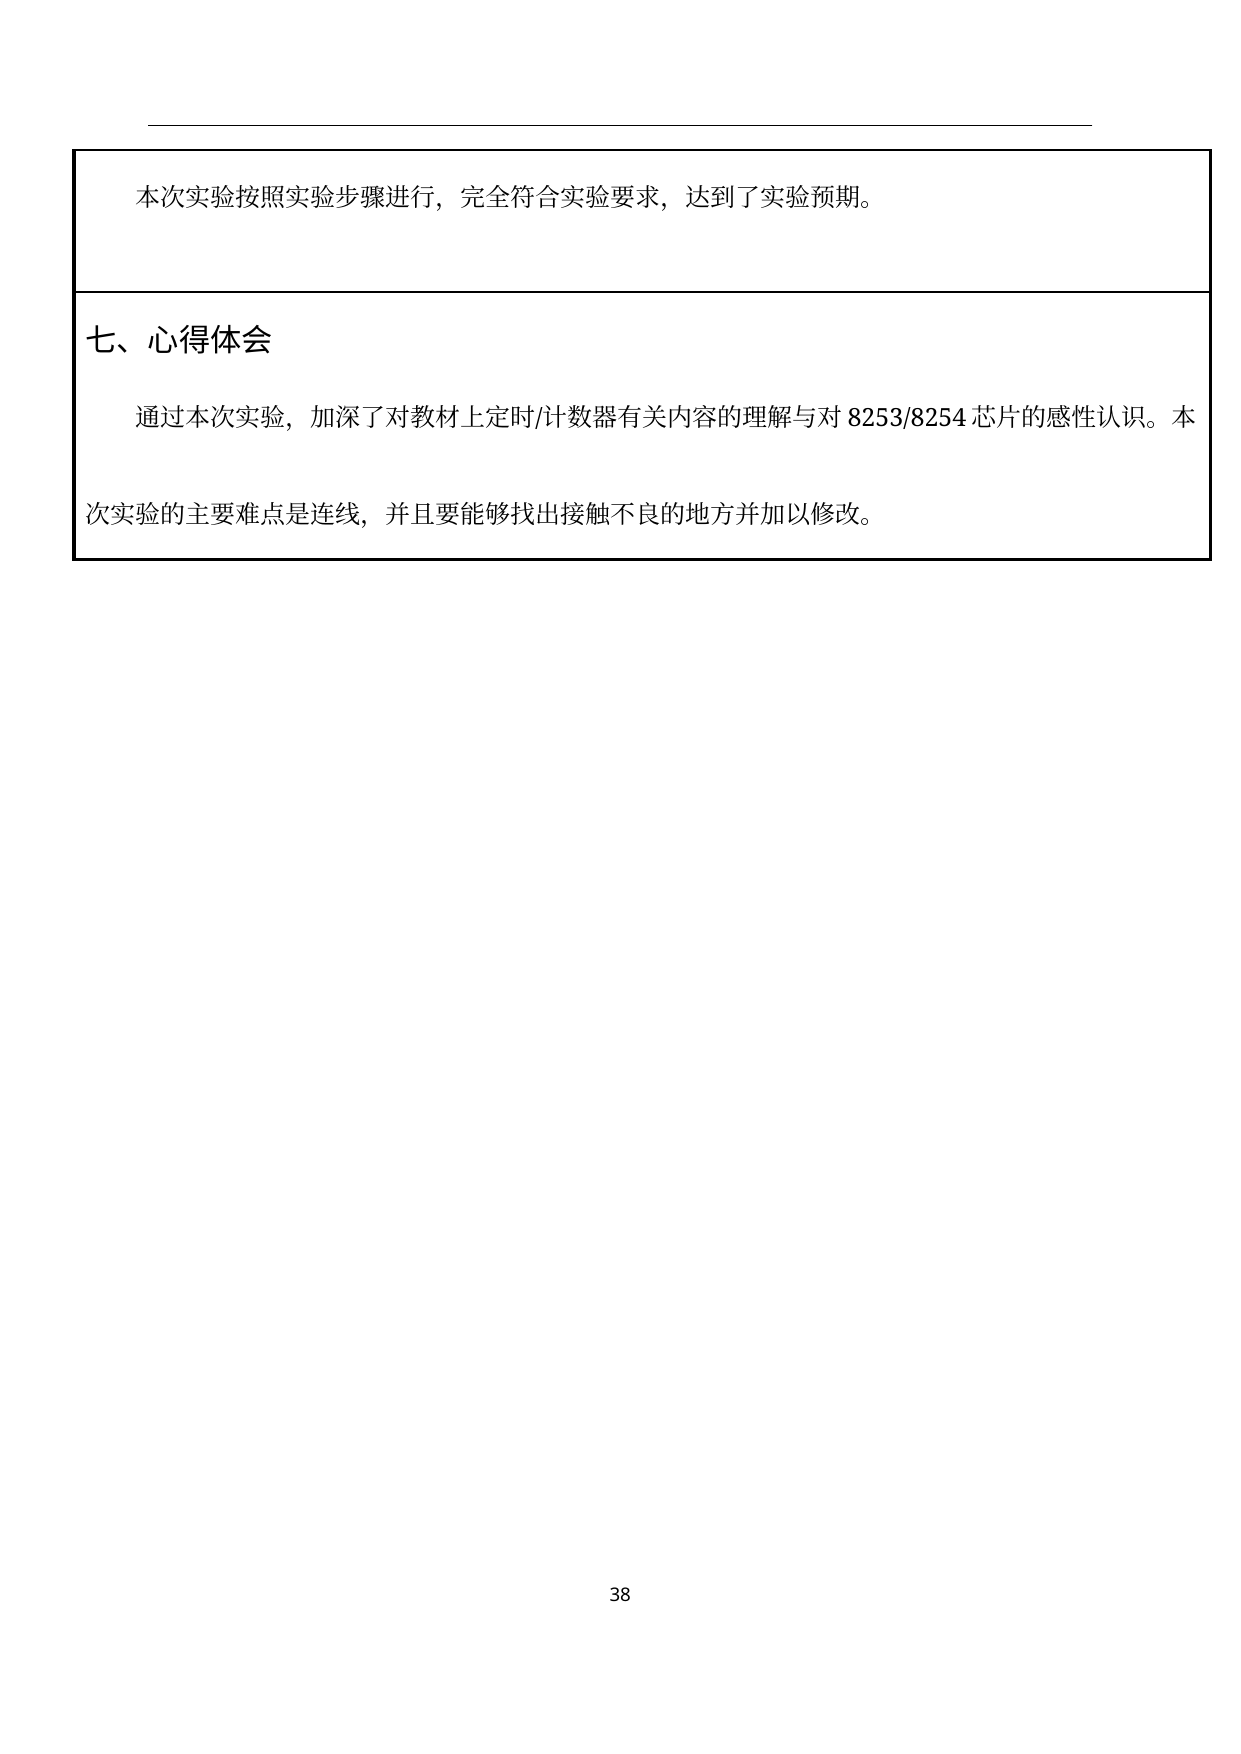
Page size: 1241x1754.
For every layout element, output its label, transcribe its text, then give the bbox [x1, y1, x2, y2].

table_cell 七、心得体会 通过本次实验，加深了对教材上定时/计数器有关内容的理解与对8253/8254芯片的感性认识。本次实验的主要难点是连线，并且要能够找出接触不良的地方并加以修改。 [76, 293, 1209, 558]
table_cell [76, 151, 1209, 291]
